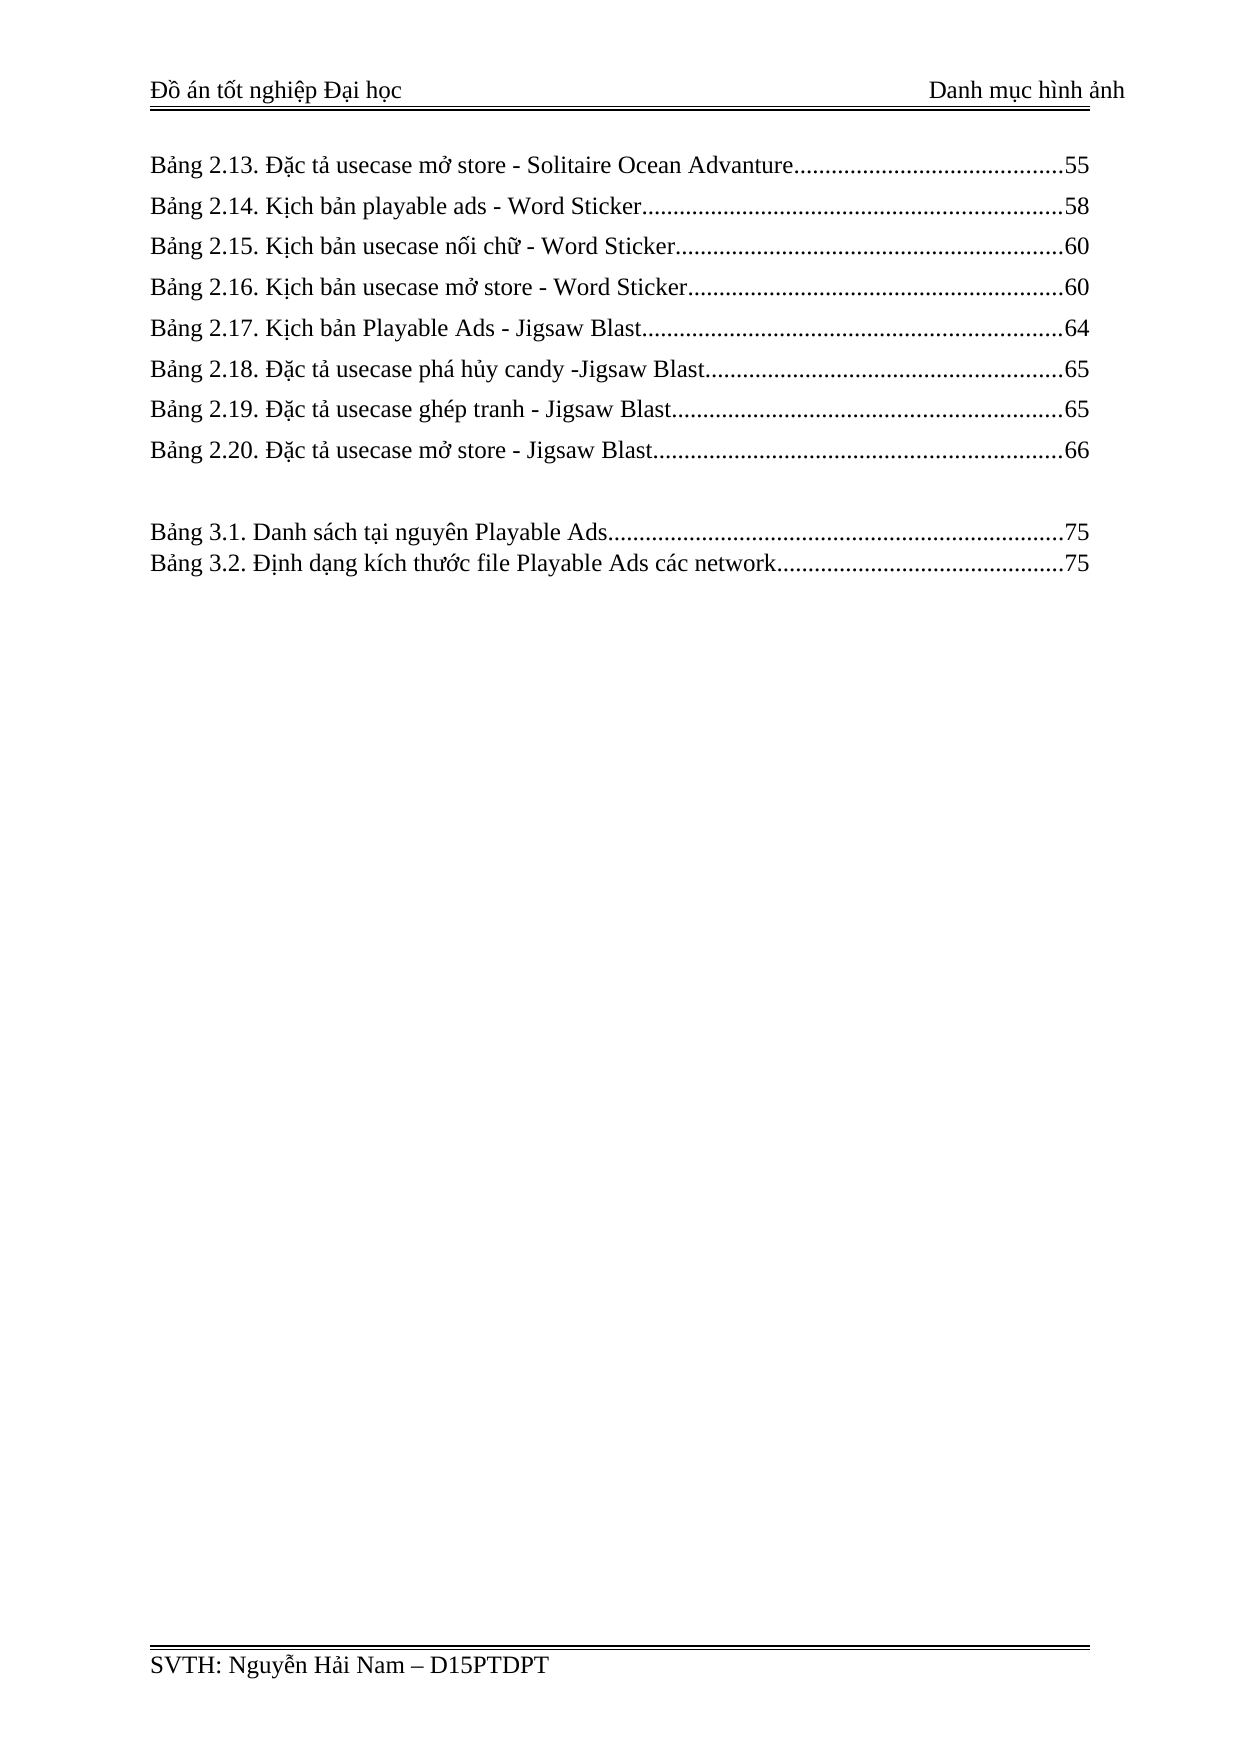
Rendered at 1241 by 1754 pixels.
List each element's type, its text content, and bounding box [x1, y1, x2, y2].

text Bảng 2.19. Đặc tả usecase ghép tranh - Jigsaw Blast 65 [150, 394, 1090, 423]
text Bảng 2.17. Kịch bản Playable Ads - Jigsaw Blast 64 [150, 313, 1090, 342]
text Bảng 3.2. Định dạng kích thước file Playable Ads các network 75 [150, 548, 1090, 576]
text Bảng 2.20. Đặc tả usecase mở store - Jigsaw Blast 66 [150, 435, 1090, 464]
text Bảng 2.15. Kịch bản usecase nối chữ - Word Sticker 60 [150, 231, 1090, 260]
text Bảng 2.14. Kịch bản playable ads - Word Sticker 58 [150, 191, 1090, 219]
text Bảng 3.1. Danh sách tại nguyên Playable Ads 75 [150, 517, 1090, 545]
text Bảng 2.13. Đặc tả usecase mở store - Solitaire Ocean Advanture 55 [150, 150, 1090, 179]
text Bảng 2.16. Kịch bản usecase mở store - Word Sticker 60 [150, 272, 1090, 301]
text Bảng 2.18. Đặc tả usecase phá hủy candy -Jigsaw Blast 65 [150, 354, 1090, 382]
